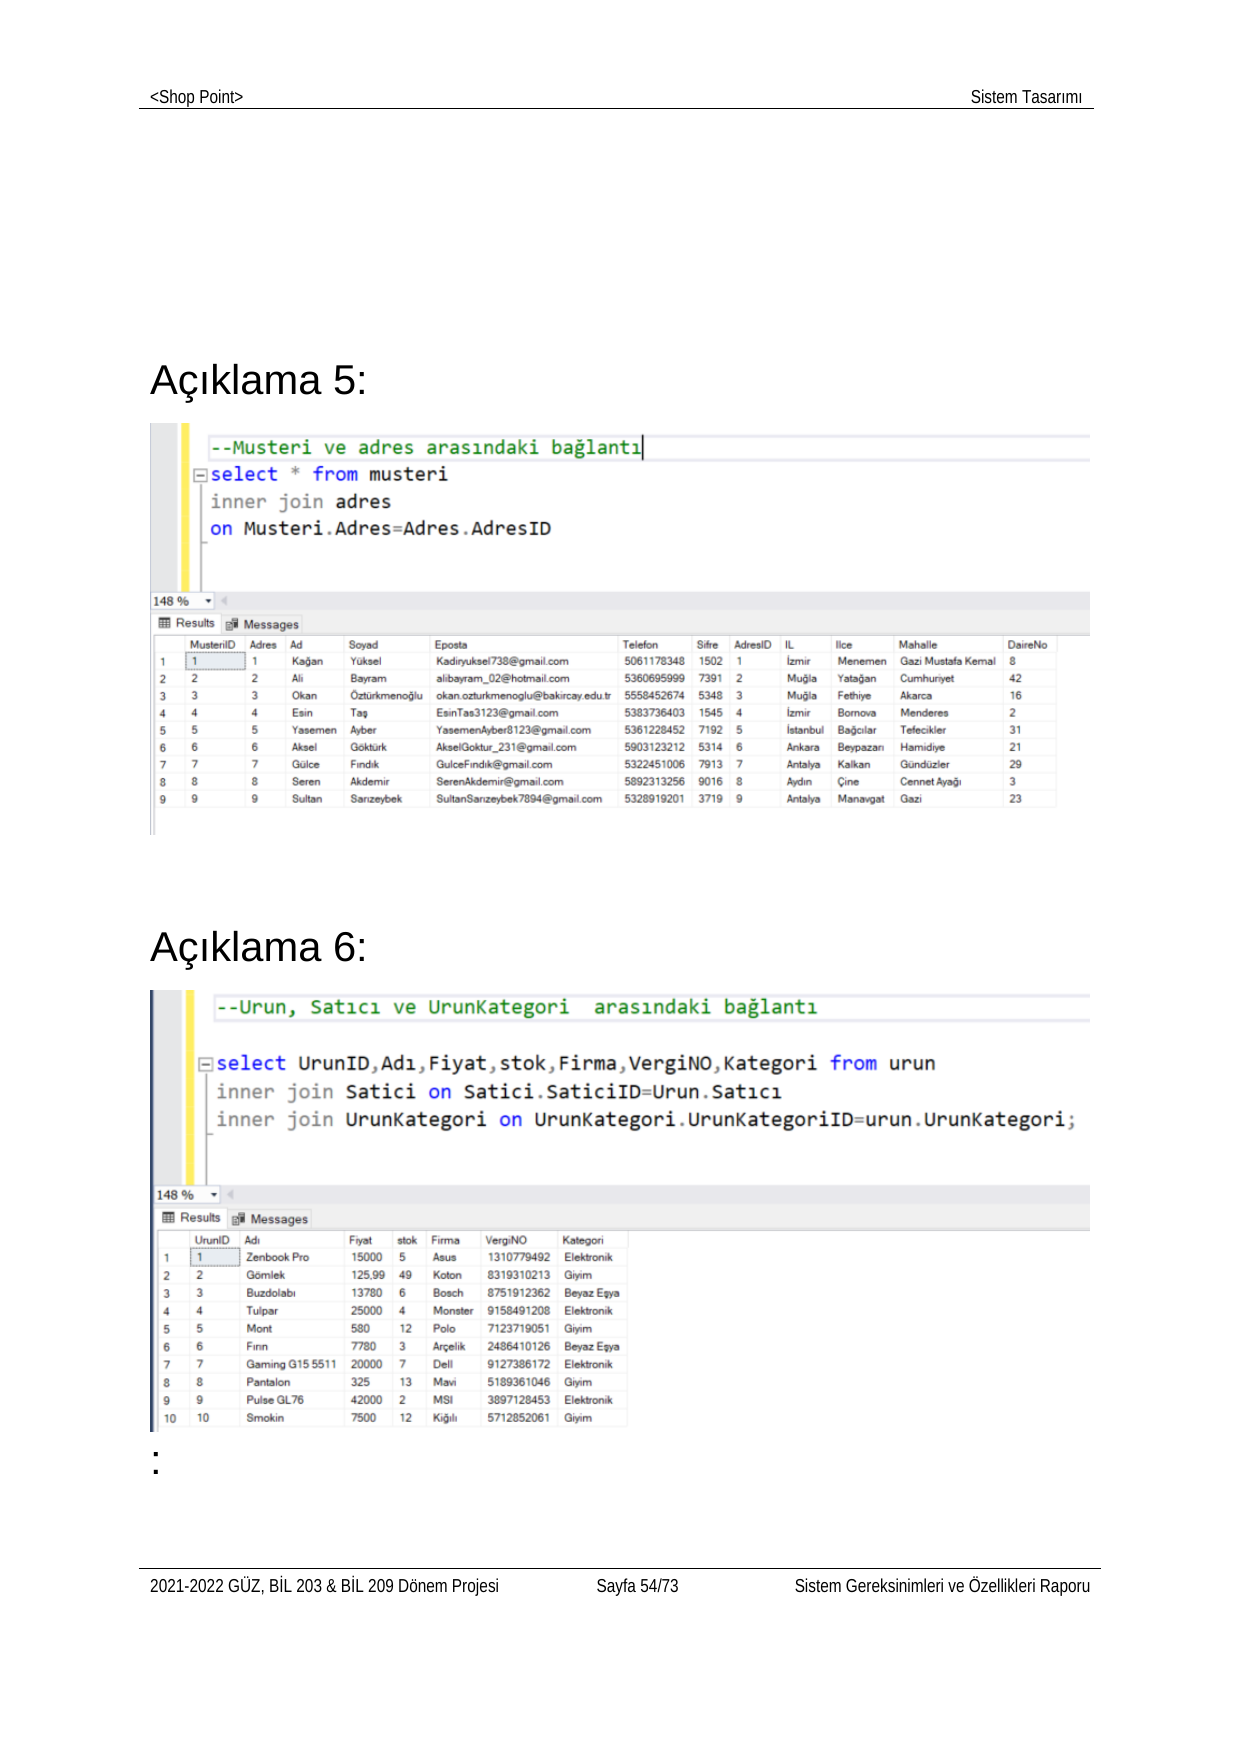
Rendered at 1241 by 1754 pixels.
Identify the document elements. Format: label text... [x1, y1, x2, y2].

text Açıklama 6: [150, 922, 1090, 970]
text : [150, 1432, 1090, 1483]
picture [150, 990, 1090, 1432]
text Açıklama 5: [150, 355, 1090, 403]
picture [150, 423, 1090, 835]
